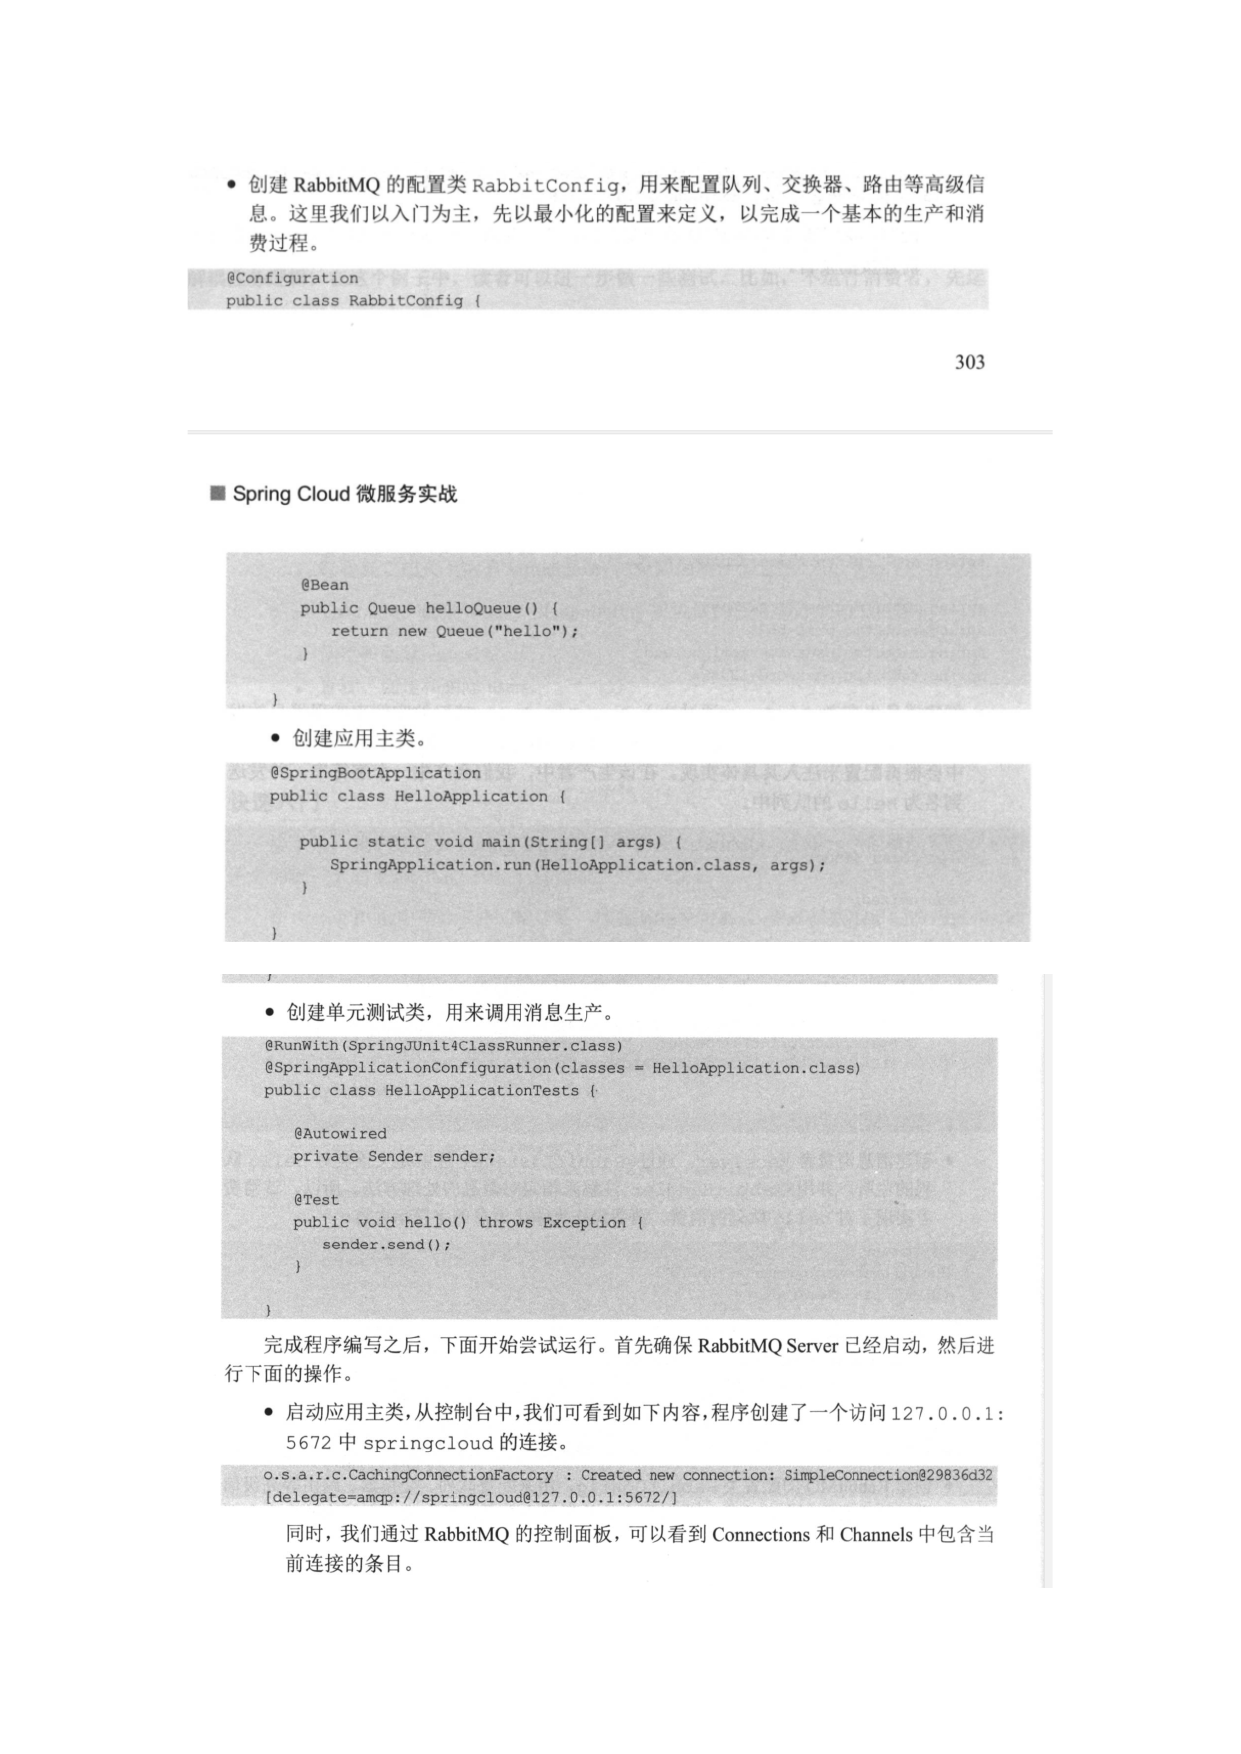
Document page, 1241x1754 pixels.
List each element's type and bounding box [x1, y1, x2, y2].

picture [187, 974, 1053, 1588]
picture [187, 162, 1053, 942]
